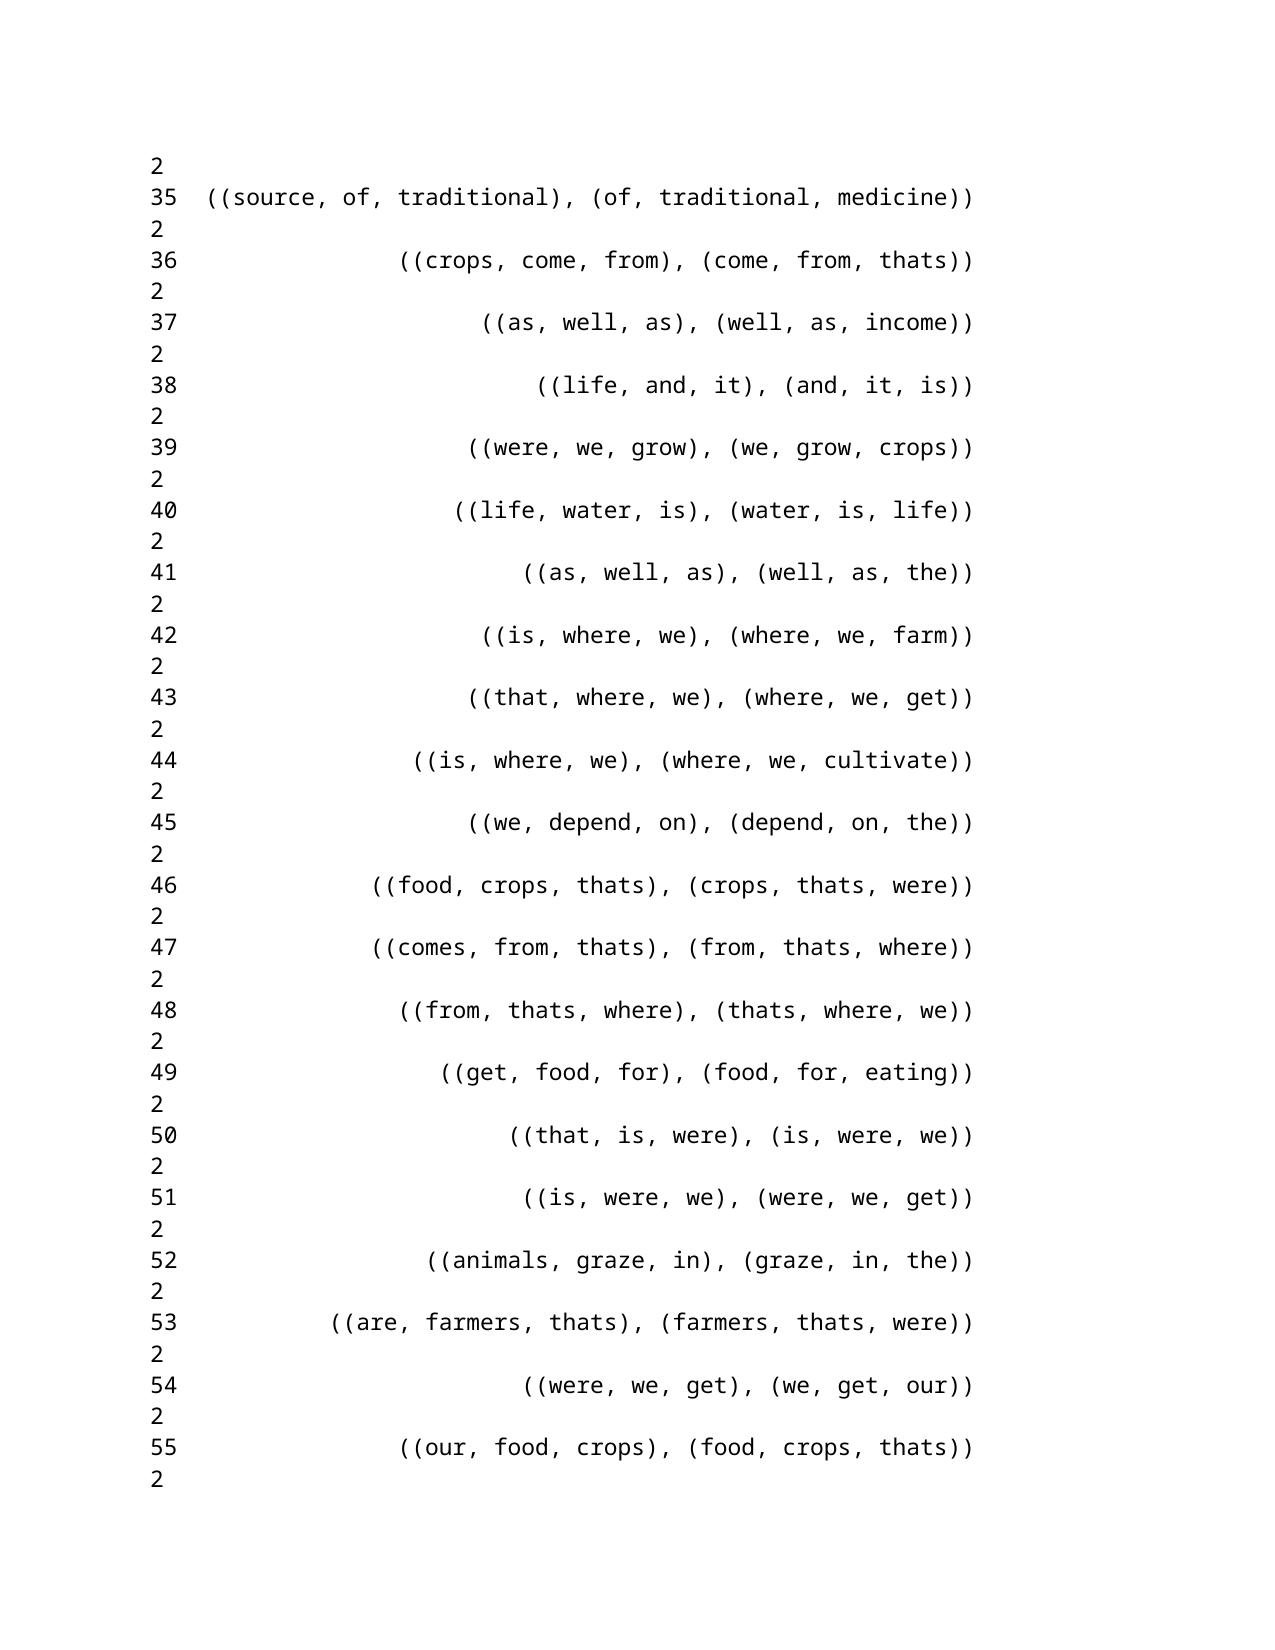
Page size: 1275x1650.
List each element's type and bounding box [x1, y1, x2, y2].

text [150, 150, 1125, 1494]
